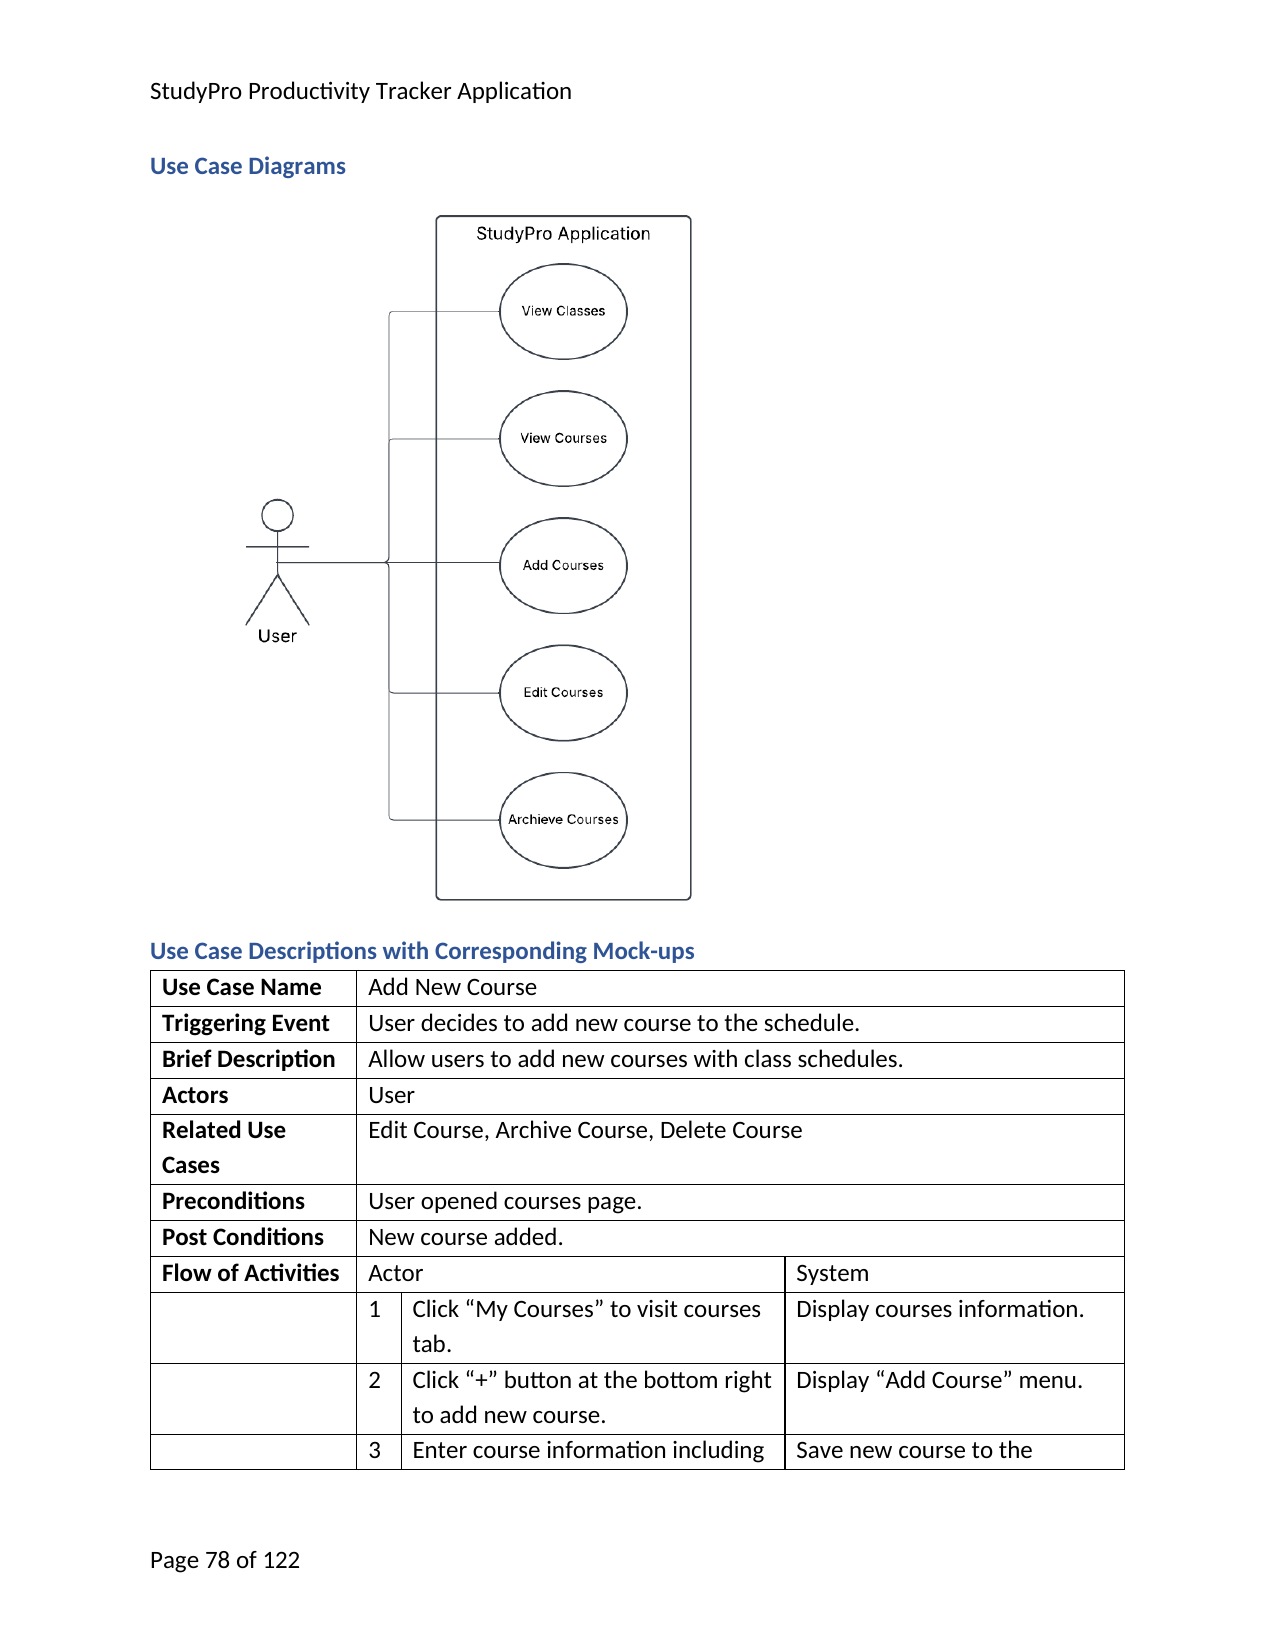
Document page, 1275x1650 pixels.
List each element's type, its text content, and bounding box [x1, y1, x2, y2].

table_cell Display courses information. [786, 1293, 1124, 1363]
table_cell Edit Course, Archive Course, Delete Course [357, 1115, 1124, 1184]
table_cell Display “Add Course” menu. [786, 1364, 1124, 1433]
table_cell Allow users to add new courses with class schedules. [357, 1043, 1124, 1078]
table_cell Post Conditions [151, 1221, 356, 1256]
table_cell User [357, 1079, 1124, 1113]
table_cell Click “My Courses” to visit courses tab. [402, 1293, 784, 1363]
table_cell System [786, 1257, 1124, 1292]
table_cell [786, 1435, 1124, 1469]
table_cell [151, 1293, 356, 1363]
table_cell Flow of Activities [151, 1257, 356, 1292]
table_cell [402, 1435, 784, 1469]
table_cell Actor [357, 1257, 784, 1292]
table_cell [151, 1364, 356, 1433]
table_cell Preconditions [151, 1185, 356, 1220]
table_cell Brief Description [151, 1043, 356, 1078]
table_cell New course added. [357, 1221, 1124, 1256]
table_cell [151, 1435, 356, 1469]
table_cell 2 [357, 1364, 401, 1433]
table_cell Triggering Event [151, 1007, 356, 1042]
picture [150, 185, 722, 931]
table_cell Related Use Cases [151, 1115, 356, 1184]
table_cell Click “+” button at the bottom right to add new course. [402, 1364, 784, 1433]
table_header Add New Course [357, 971, 1124, 1006]
subtitle Use Case Descriptions with Corresponding Mock-ups [150, 935, 1125, 966]
table_cell Actors [151, 1079, 356, 1113]
table_header Use Case Name [151, 971, 356, 1006]
table_cell User opened courses page. [357, 1185, 1124, 1220]
table_cell User decides to add new course to the schedule. [357, 1007, 1124, 1042]
table_cell 3 [357, 1435, 401, 1469]
table_cell 1 [357, 1293, 401, 1363]
